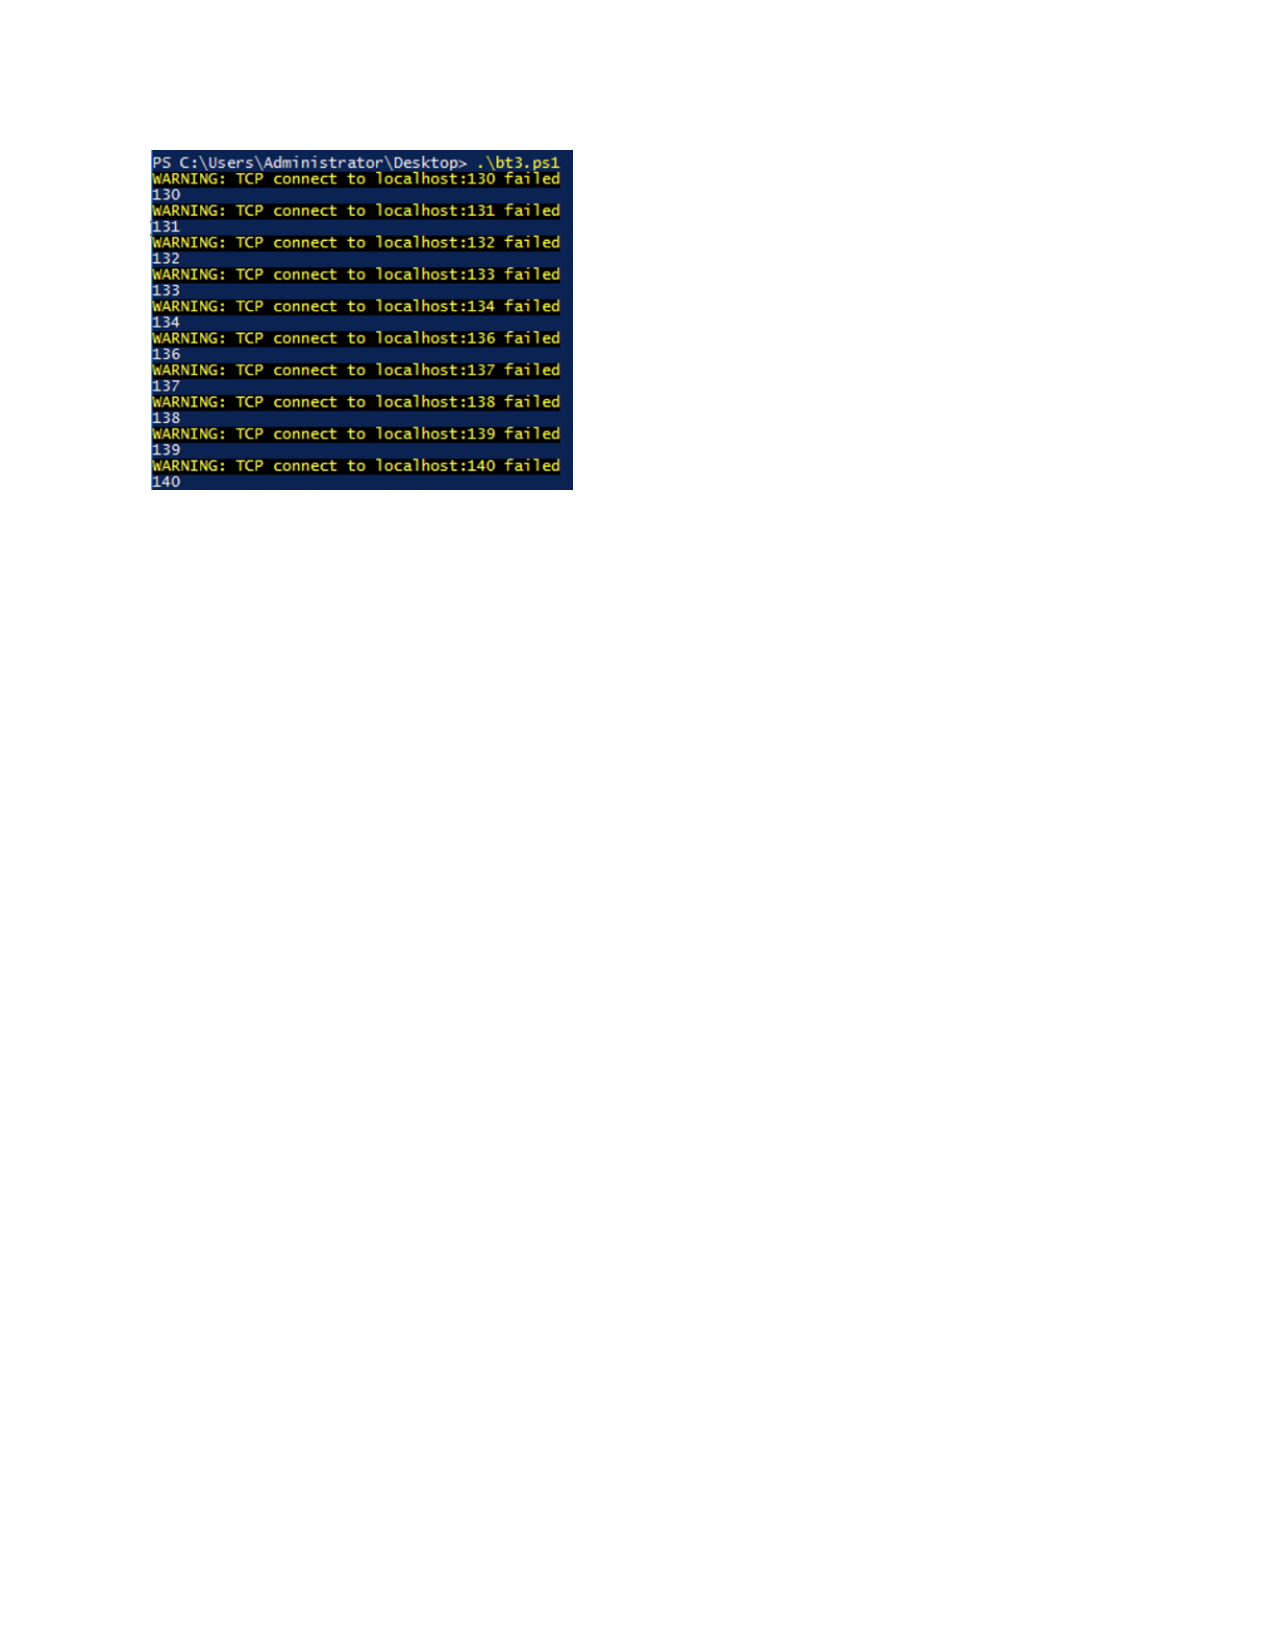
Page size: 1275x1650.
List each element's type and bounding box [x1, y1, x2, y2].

picture [150, 150, 573, 490]
